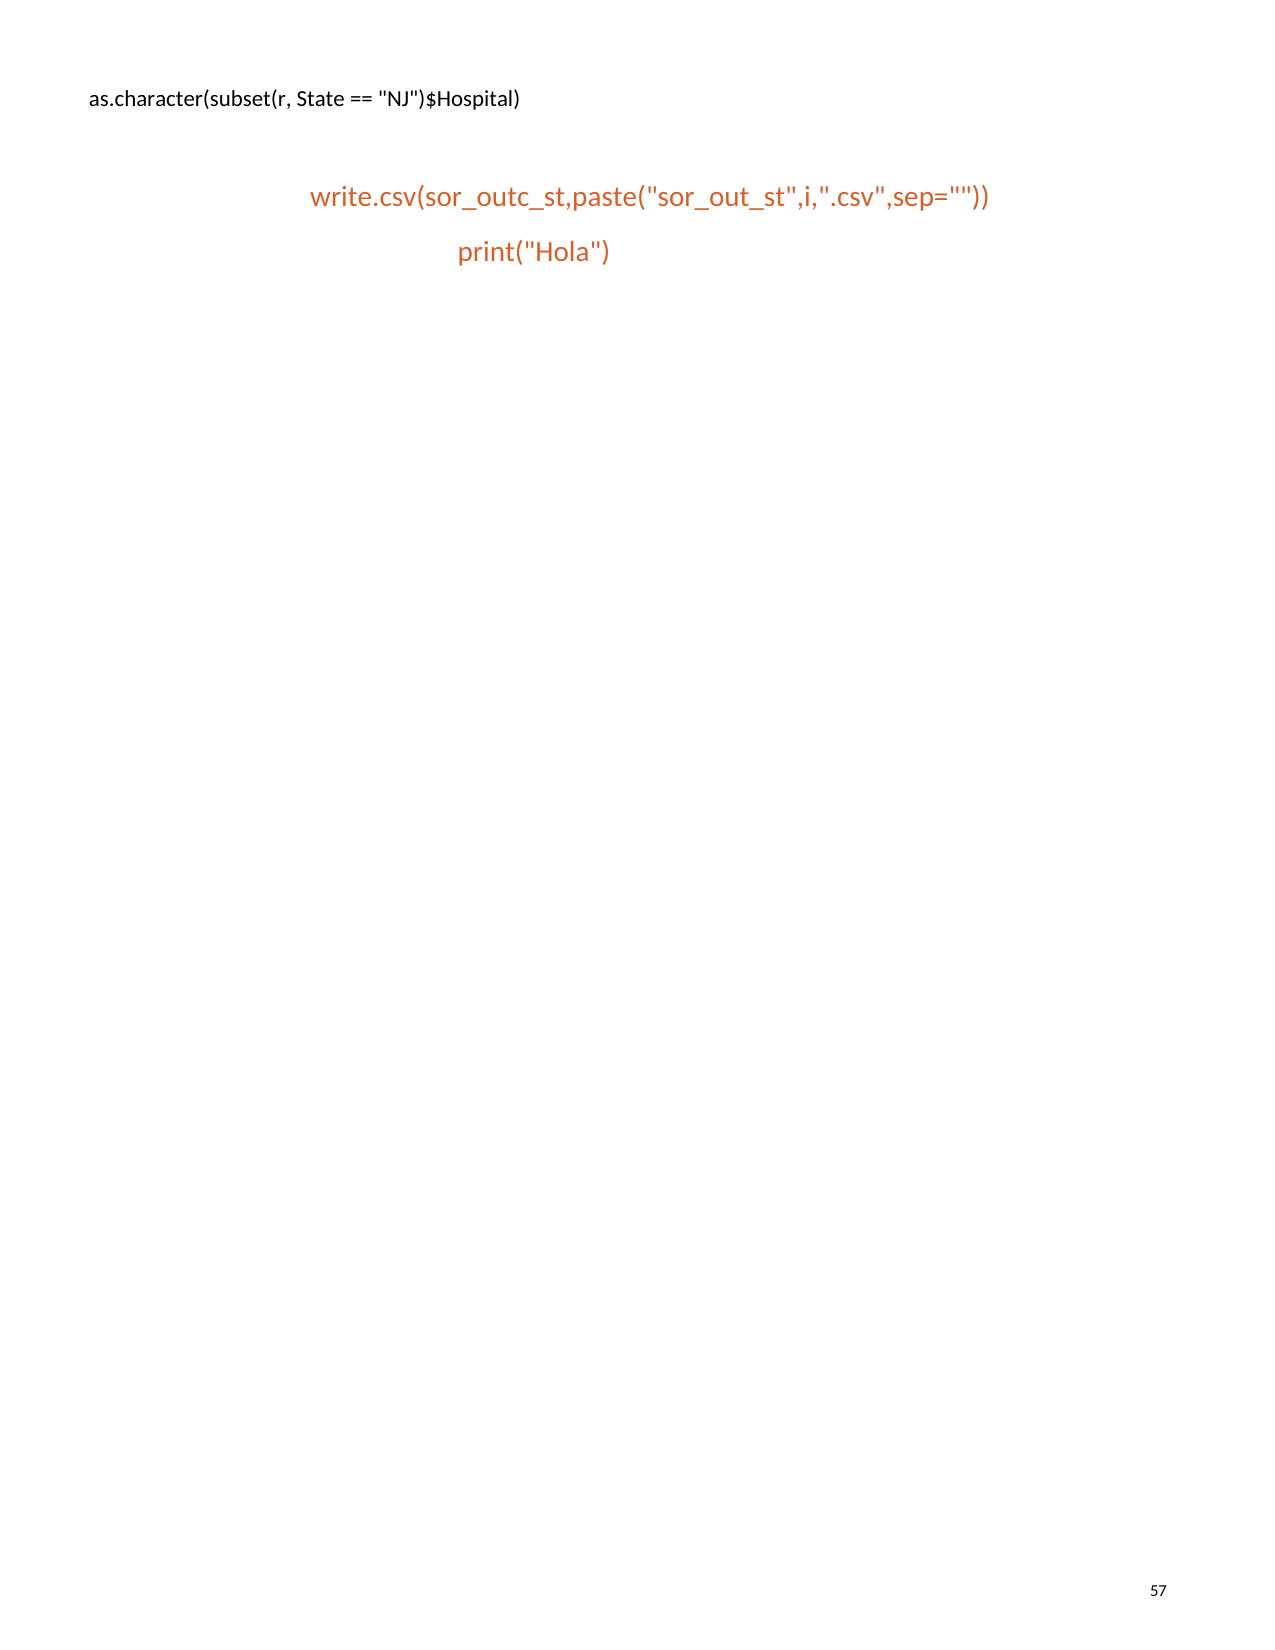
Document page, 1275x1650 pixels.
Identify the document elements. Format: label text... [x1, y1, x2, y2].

text write.csv(sor_outc_st,paste("sor_out_st",i,".csv",sep="")) [310, 178, 1167, 214]
text print("Hola") [384, 233, 1167, 269]
text as.character(subset(r, State == "NJ")$Hospital) [89, 84, 1167, 112]
